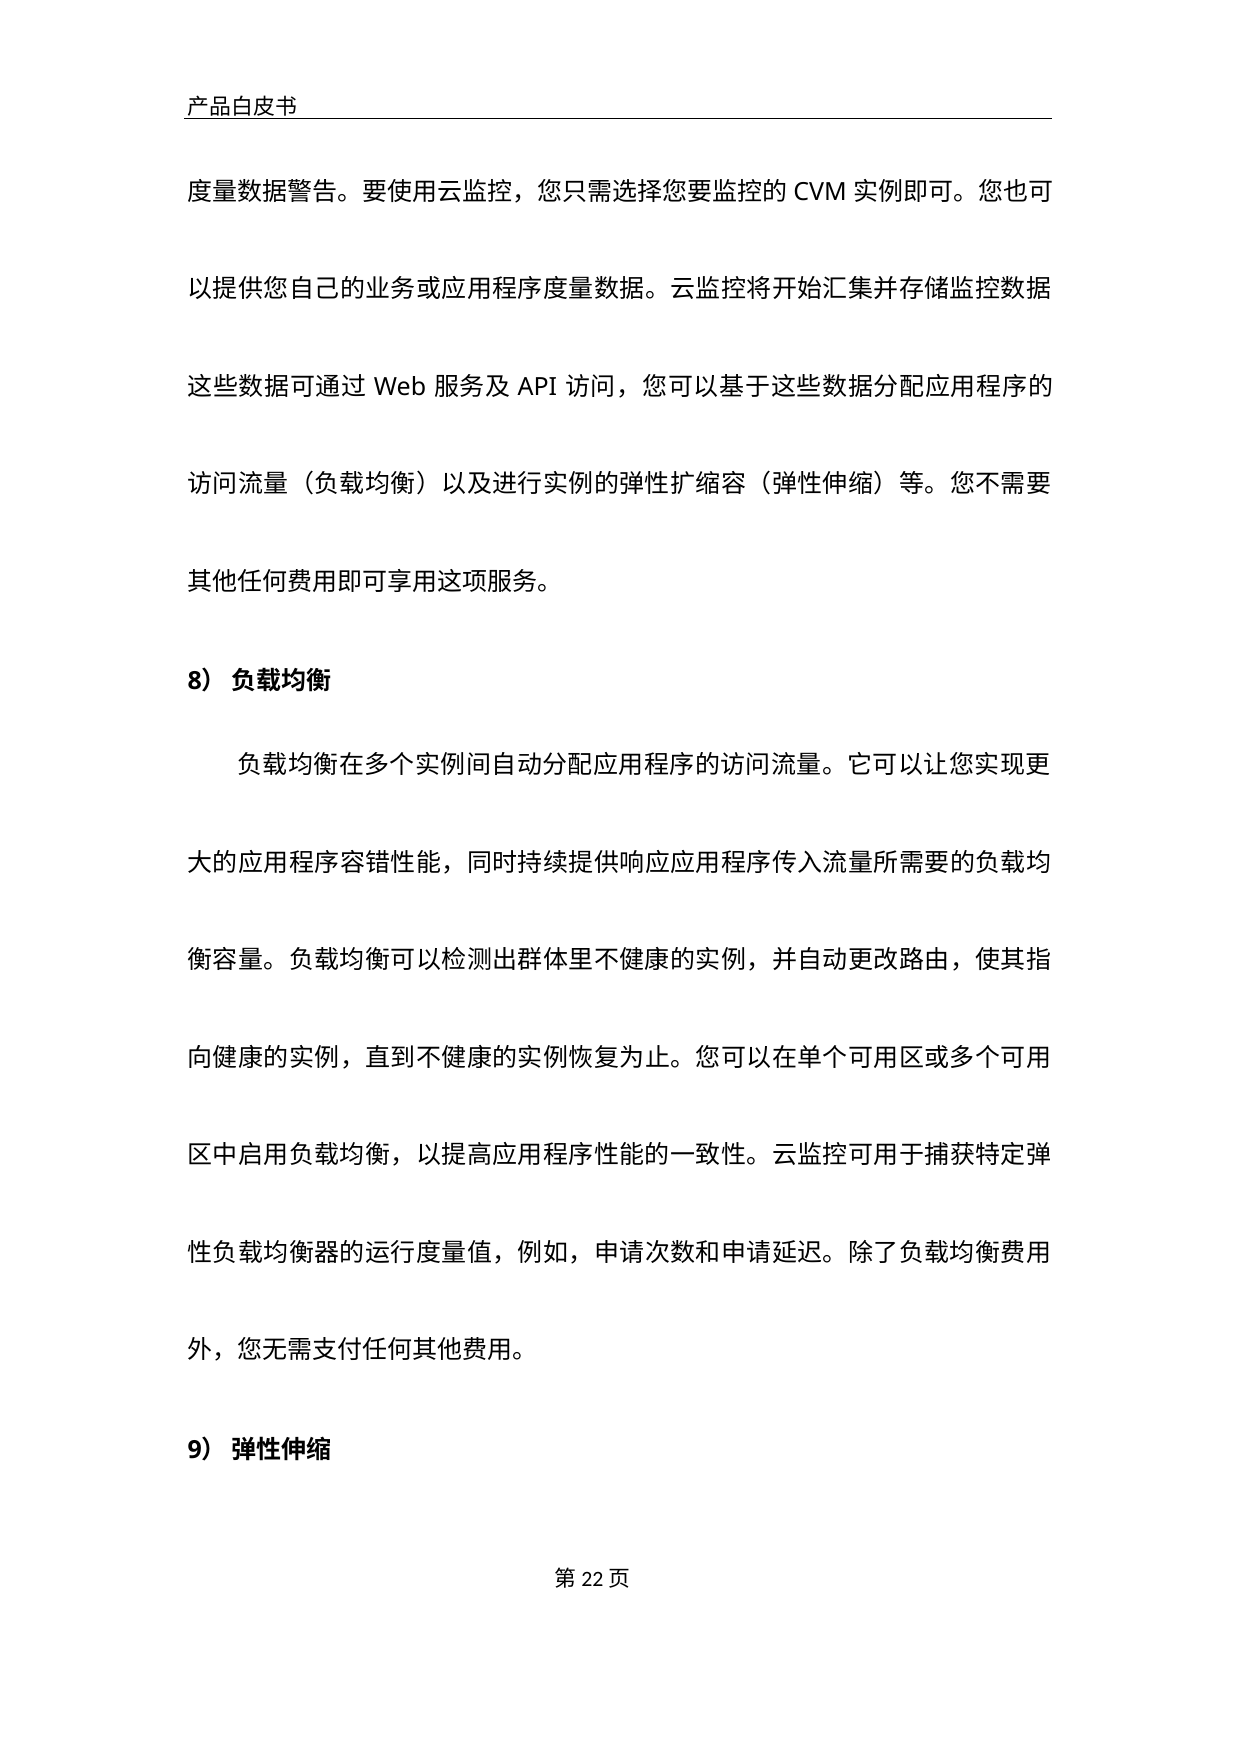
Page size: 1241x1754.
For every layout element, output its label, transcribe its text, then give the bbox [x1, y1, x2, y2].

list 负载均衡 [187, 646, 1053, 711]
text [187, 157, 1053, 612]
text 负载均衡在多个实例间自动分配应用程序的访问流量。它可以让您实现更大的应用程序容错性能，同时持续提供响应应用程序传入流量所需要的负载均衡容量。负载均衡可以检测出群体里不健康的实例，并自动更改路由，使其指向健康的实例，直到不健康的实例恢复为止。您可以在单个可用区或多个可用区中启用负载均衡，以提高应用程序性能的一致性。云监控可用于捕获特定弹性负载均衡器的运行度量值，例如，申请次数和申请延迟。除了负载均衡费用外，您无需支付任何其他费用。 [187, 730, 1053, 1380]
list 弹性伸缩 [187, 1415, 1053, 1480]
